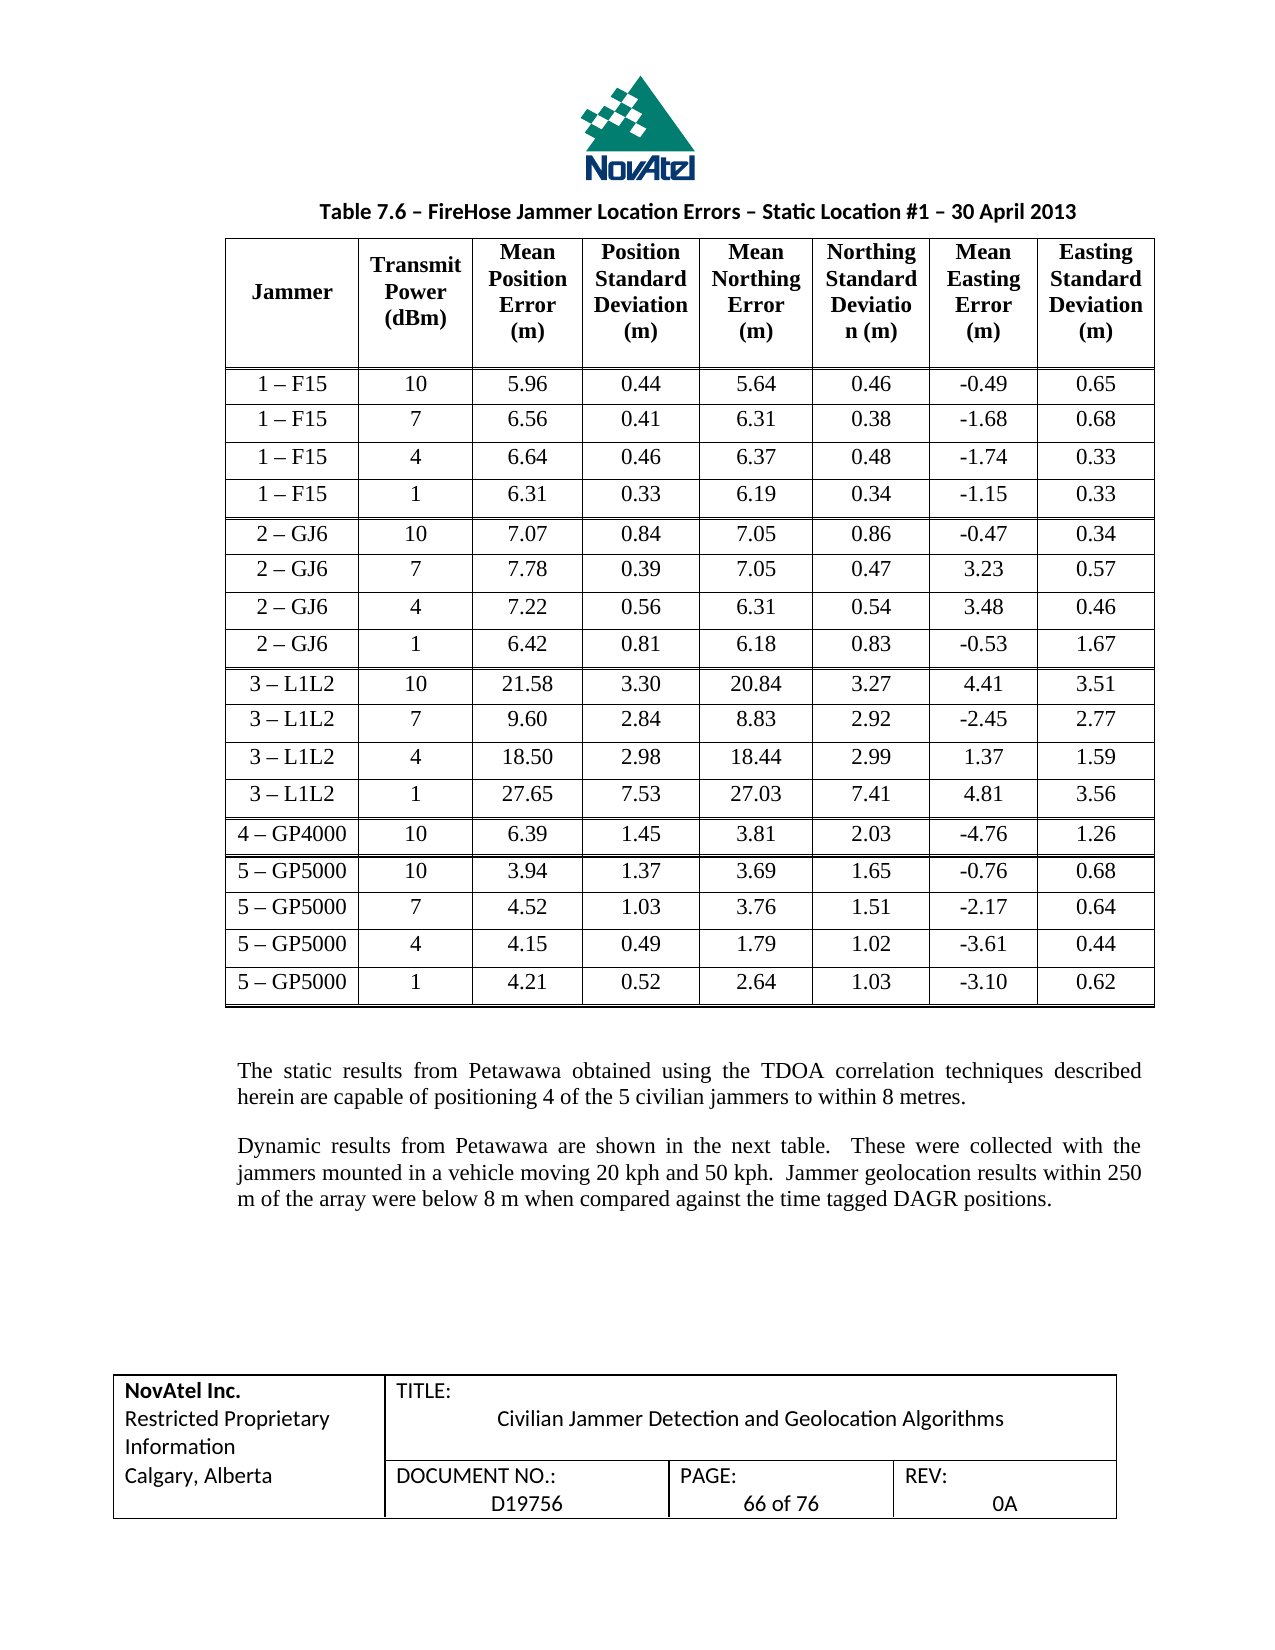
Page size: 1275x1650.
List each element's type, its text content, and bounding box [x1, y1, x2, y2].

table_cell 0.84 [583, 520, 699, 554]
table_cell 2 – GJ6 [226, 520, 358, 554]
table_cell 0.44 [1038, 930, 1154, 967]
table_cell 2.77 [1038, 705, 1154, 742]
table_cell 4.52 [473, 893, 582, 929]
table_cell -1.74 [930, 443, 1037, 479]
table_cell -0.47 [930, 520, 1037, 554]
table_cell 1 – F15 [226, 405, 358, 442]
table_cell 5.96 [473, 370, 582, 404]
table_cell 5 – GP5000 [226, 858, 358, 892]
table_cell 10 [359, 520, 472, 554]
table_cell 6.42 [473, 630, 582, 667]
table_cell 2.64 [700, 968, 812, 1004]
table_cell 3.94 [473, 858, 582, 892]
table_cell -3.61 [930, 930, 1037, 967]
table_cell 1.26 [1038, 820, 1154, 854]
table_cell 3.81 [700, 820, 812, 854]
table_header Transmit Power (dBm) [359, 239, 472, 367]
table_cell 8.83 [700, 705, 812, 742]
table_cell 1.79 [700, 930, 812, 967]
table_cell 6.56 [473, 405, 582, 442]
table_cell 6.37 [700, 443, 812, 479]
table_header Jammer [226, 239, 358, 367]
table_cell 0.48 [813, 443, 929, 479]
table_header Mean Position Error (m) [473, 239, 582, 367]
table_cell 21.58 [473, 670, 582, 704]
table_cell 1 – F15 [226, 480, 358, 517]
table_cell 2.99 [813, 743, 929, 779]
table_cell 7.41 [813, 780, 929, 817]
table_cell 4 [359, 930, 472, 967]
table_cell 27.65 [473, 780, 582, 817]
table_cell 0.33 [1038, 443, 1154, 479]
table_cell 7.78 [473, 555, 582, 592]
table_cell 7.53 [583, 780, 699, 817]
table_cell 7.07 [473, 520, 582, 554]
table_header Position Standard Deviation (m) [583, 239, 699, 367]
table_cell 0.54 [813, 593, 929, 629]
table_cell 0.57 [1038, 555, 1154, 592]
table_cell 6.64 [473, 443, 582, 479]
table_cell 5 – GP5000 [226, 968, 358, 1004]
table_cell 3 – L1L2 [226, 743, 358, 779]
table_cell 10 [359, 858, 472, 892]
table_cell 2.98 [583, 743, 699, 779]
table_cell 3.23 [930, 555, 1037, 592]
table_cell 10 [359, 820, 472, 854]
table_cell 7.22 [473, 593, 582, 629]
table_cell 1.03 [813, 968, 929, 1004]
table_cell 6.39 [473, 820, 582, 854]
table_cell 1.03 [583, 893, 699, 929]
table_header Northing Standard Deviation (m) [813, 239, 929, 367]
table_cell 7 [359, 555, 472, 592]
table_cell 0.34 [813, 480, 929, 517]
table_cell 0.46 [1038, 593, 1154, 629]
table_cell 1.37 [583, 858, 699, 892]
table_cell 0.86 [813, 520, 929, 554]
table_cell 1 – F15 [226, 443, 358, 479]
table_cell 4 [359, 593, 472, 629]
table_cell 5 – GP5000 [226, 930, 358, 967]
table_cell 7 [359, 405, 472, 442]
table_cell 5 – GP5000 [226, 893, 358, 929]
table_cell 4.15 [473, 930, 582, 967]
table_cell 4 – GP4000 [226, 820, 358, 854]
table_cell 0.68 [1038, 858, 1154, 892]
table_cell 0.68 [1038, 405, 1154, 442]
table_cell 0.39 [583, 555, 699, 592]
table_cell 4.81 [930, 780, 1037, 817]
table_cell 1 [359, 780, 472, 817]
table_cell 1.45 [583, 820, 699, 854]
table_cell 10 [359, 370, 472, 404]
table_cell 7 [359, 893, 472, 929]
table_cell 3 – L1L2 [226, 705, 358, 742]
table_cell -0.49 [930, 370, 1037, 404]
table_cell -0.53 [930, 630, 1037, 667]
table_cell 7 [359, 705, 472, 742]
table_cell 9.60 [473, 705, 582, 742]
table_cell 4 [359, 743, 472, 779]
table_cell -1.15 [930, 480, 1037, 517]
text The static results from Petawawa obtained using the TDOA correlation techniques described herein are capable of positioning 4 of the 5 civilian jammers to within 8 metres. [237, 1057, 1143, 1109]
table_cell 18.50 [473, 743, 582, 779]
table_cell 3.48 [930, 593, 1037, 629]
table_cell 6.31 [700, 593, 812, 629]
table_cell 3.69 [700, 858, 812, 892]
table_cell -2.17 [930, 893, 1037, 929]
table_cell 0.34 [1038, 520, 1154, 554]
table_cell 18.44 [700, 743, 812, 779]
table_header Mean Easting Error (m) [930, 239, 1037, 367]
table_cell -3.10 [930, 968, 1037, 1004]
table_cell 3 – L1L2 [226, 780, 358, 817]
table_cell -0.76 [930, 858, 1037, 892]
table_cell 2.84 [583, 705, 699, 742]
table_cell 2.92 [813, 705, 929, 742]
table_cell 20.84 [700, 670, 812, 704]
table_cell 3.51 [1038, 670, 1154, 704]
table_cell 0.83 [813, 630, 929, 667]
table_cell -1.68 [930, 405, 1037, 442]
table_cell 3.76 [700, 893, 812, 929]
table_cell 0.81 [583, 630, 699, 667]
table_cell 6.31 [700, 405, 812, 442]
table_cell 0.47 [813, 555, 929, 592]
table_cell 0.64 [1038, 893, 1154, 929]
table_cell 4 [359, 443, 472, 479]
table_cell 0.44 [583, 370, 699, 404]
table_cell 0.56 [583, 593, 699, 629]
table_header Mean Northing Error (m) [700, 239, 812, 367]
table_cell 0.65 [1038, 370, 1154, 404]
table_header Easting Standard Deviation (m) [1038, 239, 1154, 367]
table_cell 2 – GJ6 [226, 593, 358, 629]
table_cell 0.33 [1038, 480, 1154, 517]
table_cell 6.18 [700, 630, 812, 667]
table_cell 1 – F15 [226, 370, 358, 404]
table_cell 1.51 [813, 893, 929, 929]
table_cell 0.33 [583, 480, 699, 517]
table_cell 4.21 [473, 968, 582, 1004]
table_cell -2.45 [930, 705, 1037, 742]
table_cell 1 [359, 630, 472, 667]
table_cell 1.67 [1038, 630, 1154, 667]
table_cell 4.41 [930, 670, 1037, 704]
table_cell 1.37 [930, 743, 1037, 779]
table_cell 1.59 [1038, 743, 1154, 779]
table_cell 0.62 [1038, 968, 1154, 1004]
table_cell 2 – GJ6 [226, 555, 358, 592]
text Dynamic results from Petawawa are shown in the next table. These were collected with the jammers mounted in a vehicle moving 20 kph and 50 kph. Jammer geolocation results within 250 m of the array were below 8 m when compared against the time tagged DAGR positions. [237, 1132, 1143, 1211]
table_cell 0.52 [583, 968, 699, 1004]
table_cell 2 – GJ6 [226, 630, 358, 667]
table_cell 1 [359, 480, 472, 517]
table_cell 0.49 [583, 930, 699, 967]
table_cell -4.76 [930, 820, 1037, 854]
table_cell 0.38 [813, 405, 929, 442]
table_cell 0.46 [583, 443, 699, 479]
table_cell 5.64 [700, 370, 812, 404]
table_cell 2.03 [813, 820, 929, 854]
table_cell 0.46 [813, 370, 929, 404]
table_cell 3 – L1L2 [226, 670, 358, 704]
table_cell 3.56 [1038, 780, 1154, 817]
table_cell 0.41 [583, 405, 699, 442]
table_cell 7.05 [700, 555, 812, 592]
table_cell 1 [359, 968, 472, 1004]
table_cell 6.19 [700, 480, 812, 517]
table_cell 7.05 [700, 520, 812, 554]
table_cell 6.31 [473, 480, 582, 517]
table_cell 1.65 [813, 858, 929, 892]
table_cell 27.03 [700, 780, 812, 817]
table_cell 3.30 [583, 670, 699, 704]
table_cell 1.02 [813, 930, 929, 967]
table_cell 3.27 [813, 670, 929, 704]
table_cell 10 [359, 670, 472, 704]
